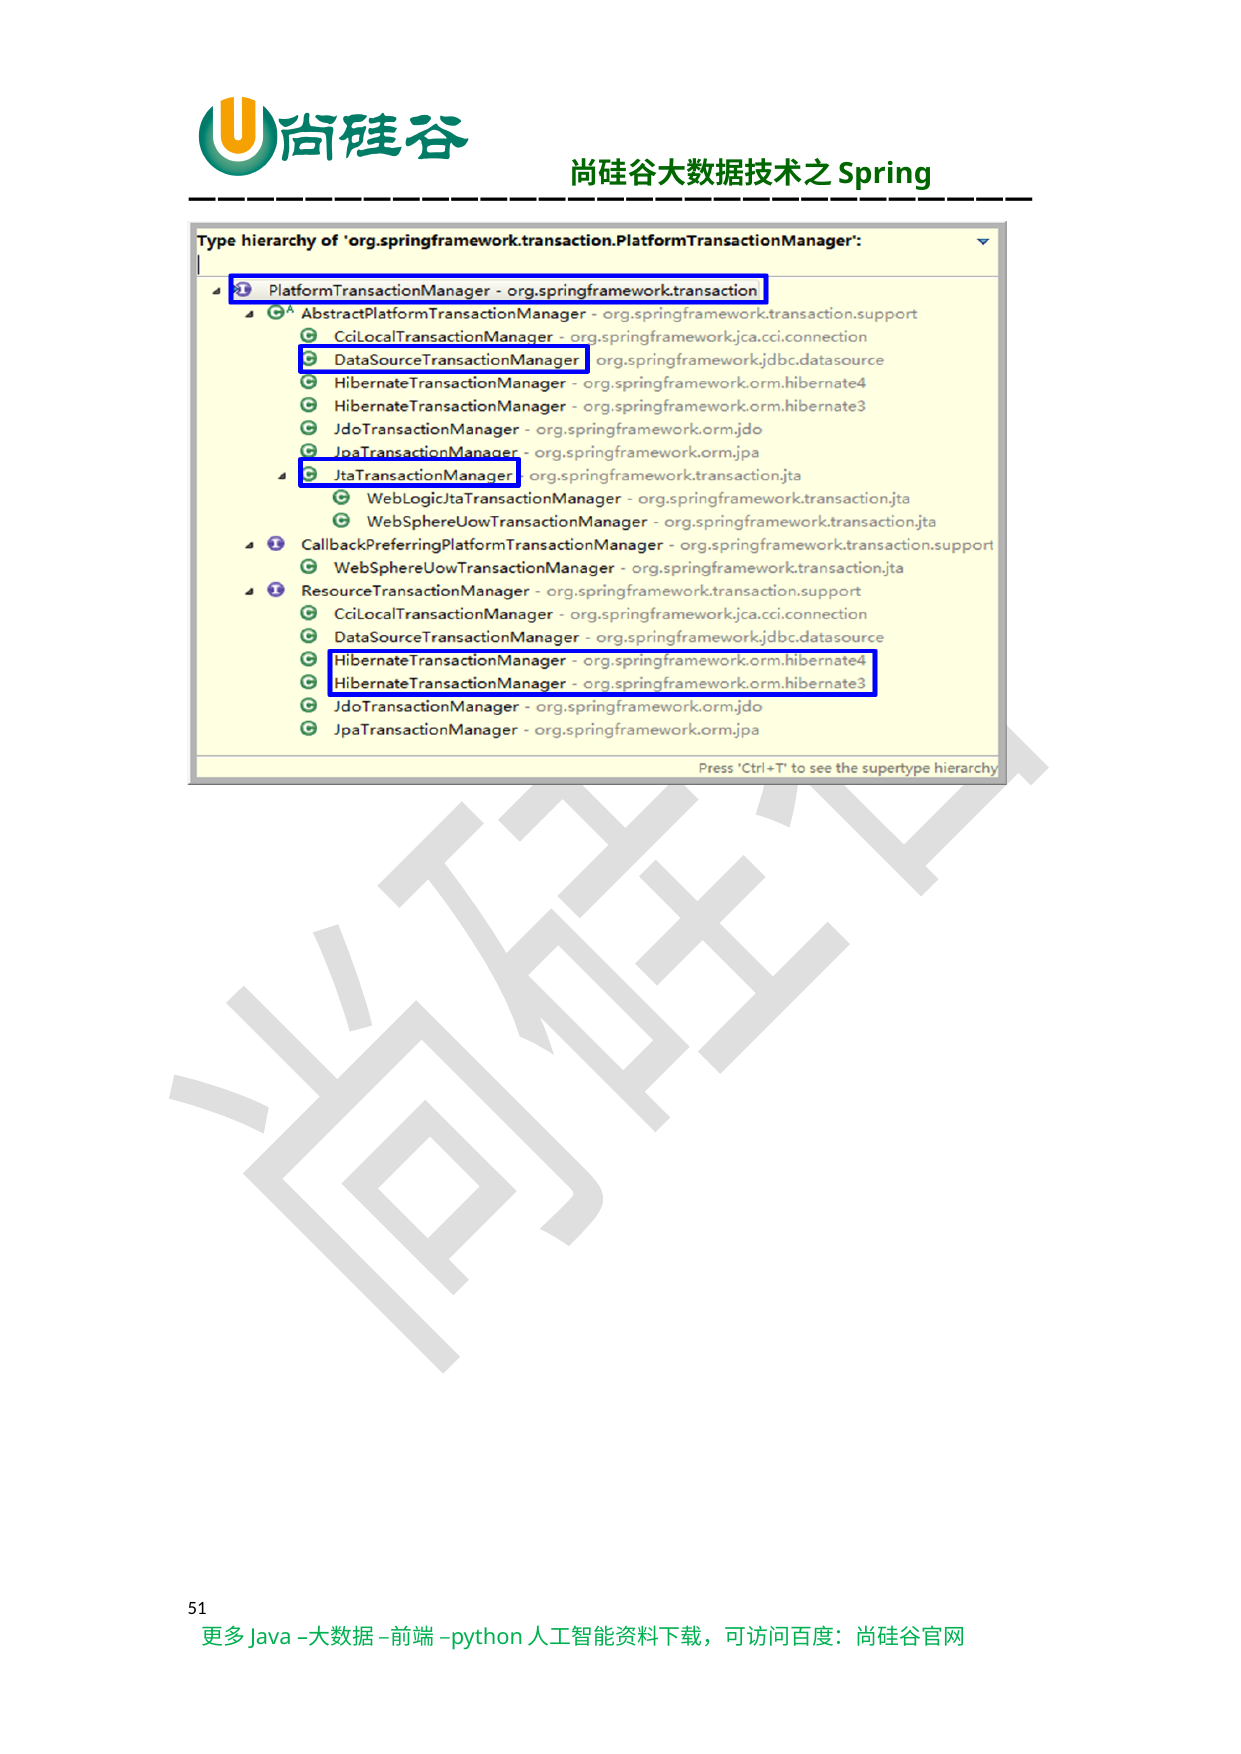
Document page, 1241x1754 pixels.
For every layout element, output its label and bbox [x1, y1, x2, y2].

picture [187, 88, 476, 184]
picture [187, 221, 1007, 785]
